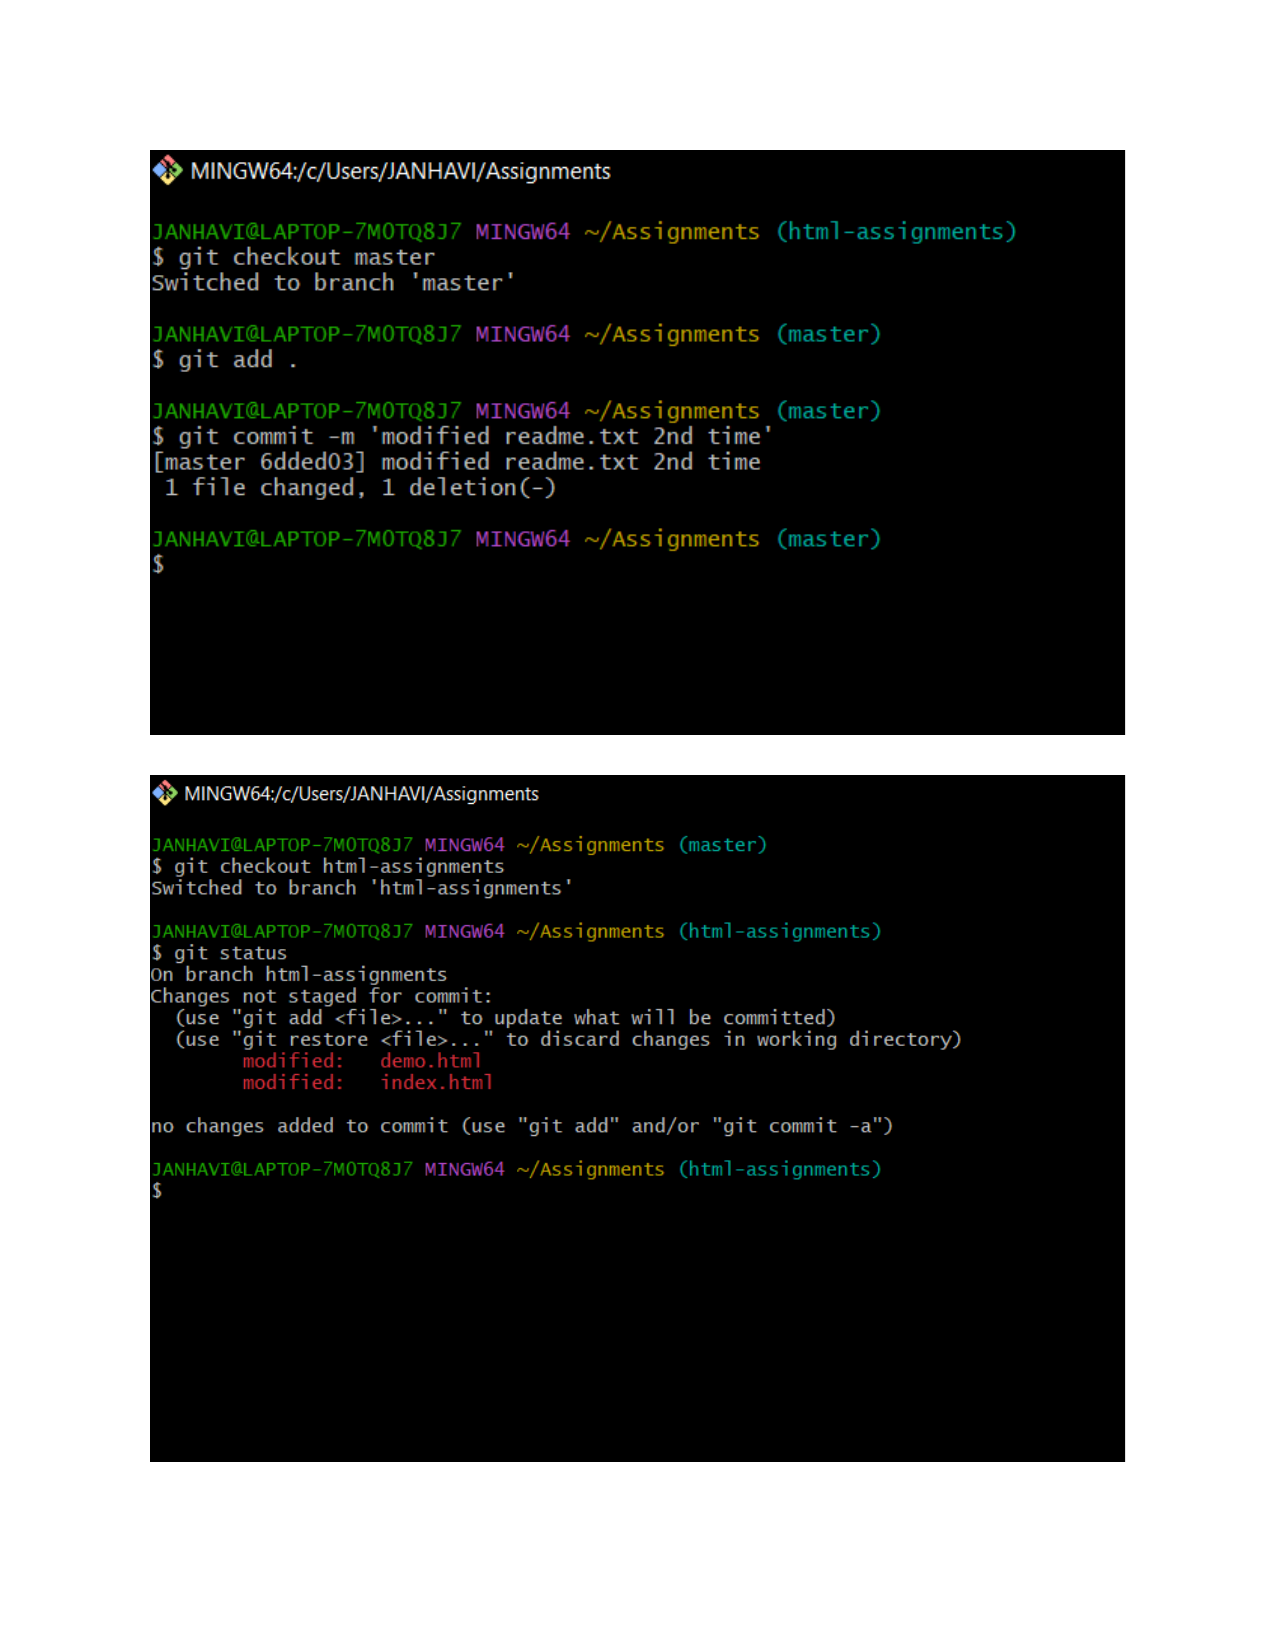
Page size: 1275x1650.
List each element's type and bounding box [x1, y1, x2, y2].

picture [150, 150, 1125, 735]
picture [150, 775, 1125, 1462]
